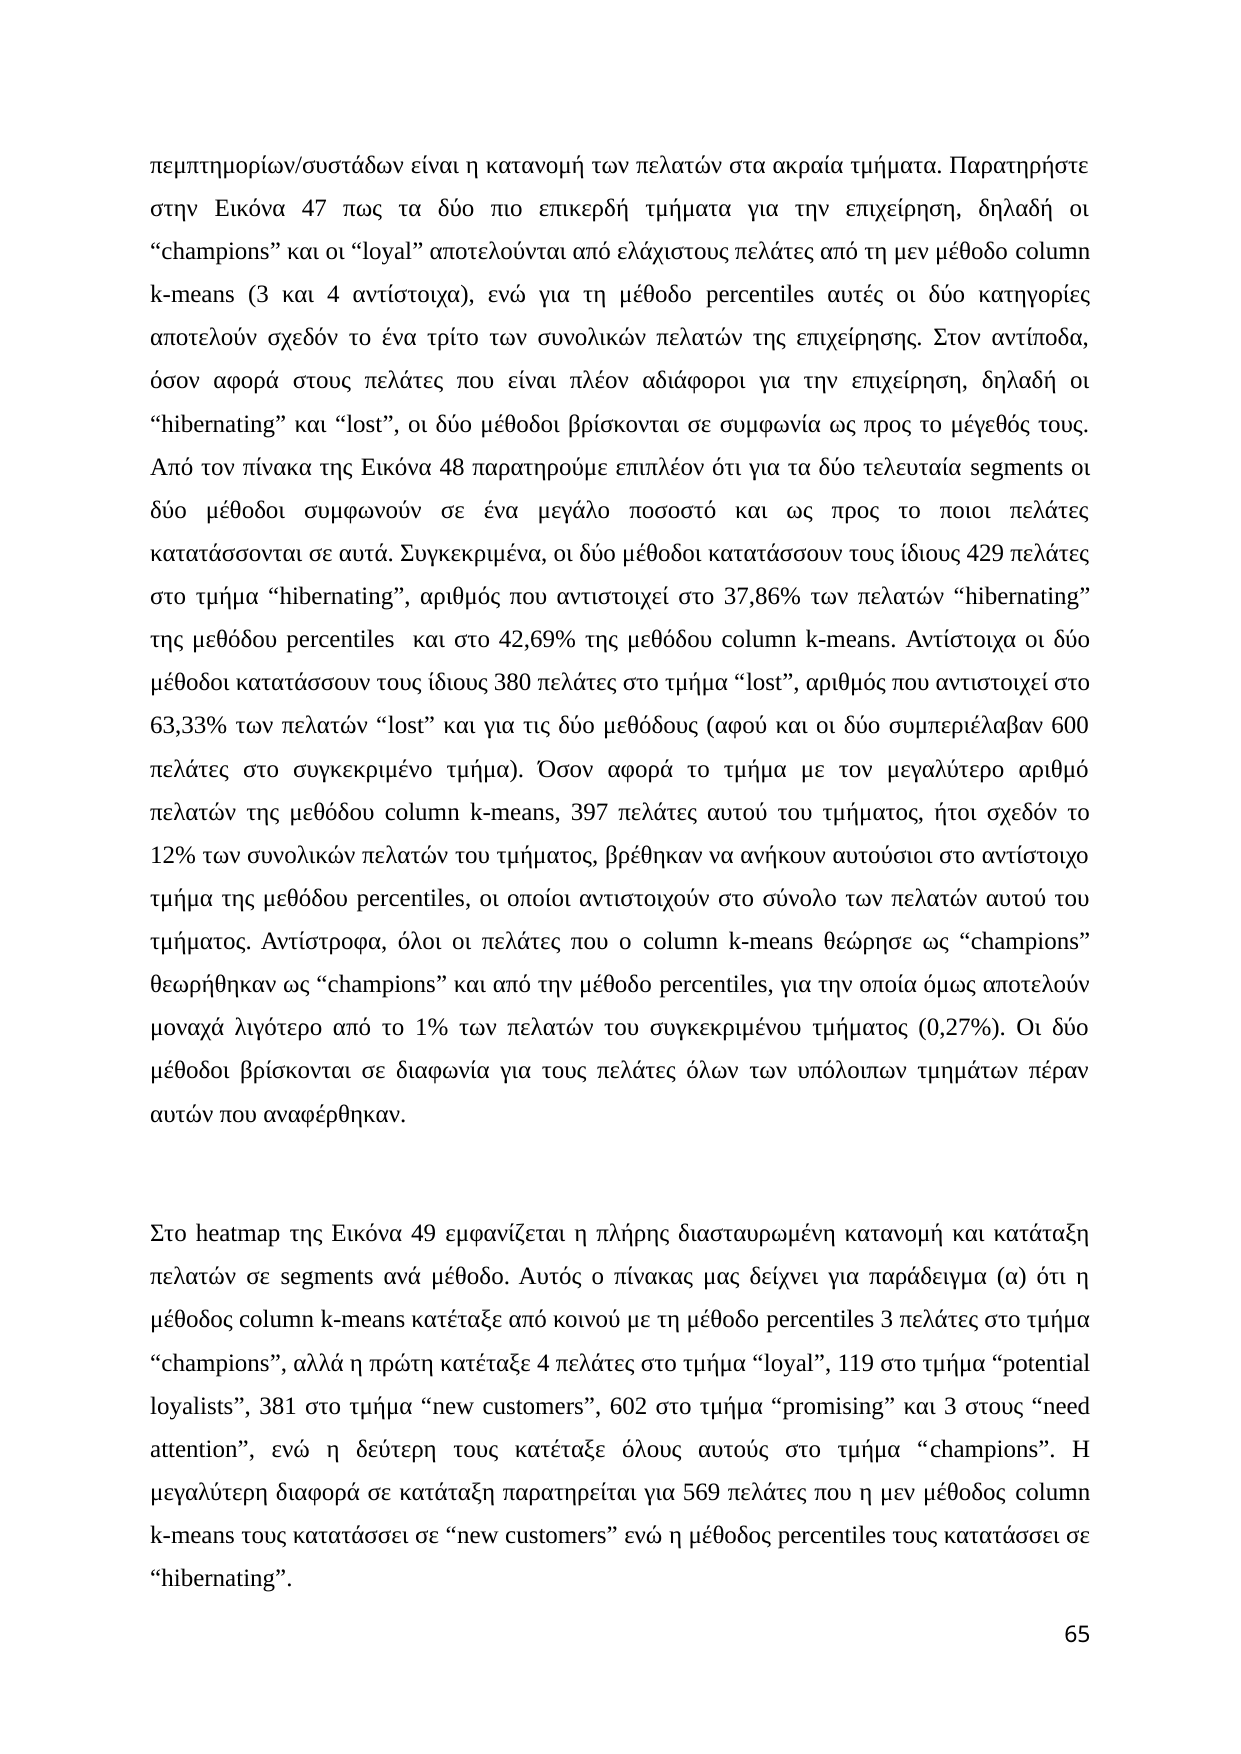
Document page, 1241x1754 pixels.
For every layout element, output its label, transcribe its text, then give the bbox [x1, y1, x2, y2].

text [150, 150, 1090, 1127]
text Στο heatmap της Εικόνας 51 εμφανίζεται η πλήρης διασταυρωμένη κατανομή και κατάταξη πελατών σε segments ανά μέθοδο. Αυτός ο πίνακας μας δείχνει για παράδειγμα (α) ότι η μέθοδος column k-means κατέταξε από κοινού με τη μέθοδο percentiles 3 πελάτες στο τμήμα “champions”, αλλά η πρώτη κατέταξε 4 πελάτες στο τμήμα “loyal”, 119 στο τμήμα “potential loyalists”, 381 στο τμήμα “new customers”, 602 στο τμήμα “promising” και 3 στους “need attention”, ενώ η δεύτερη τους κατέταξε όλους αυτούς στο τμήμα “champions”. Η μεγαλύτερη διαφορά σε κατάταξη παρατηρείται για 569 πελάτες που η μεν μέθοδος column k-means τους κατατάσσει σε “new customers” ενώ η μέθοδος percentiles τους κατατάσσει σε “hibernating”. [150, 1218, 1090, 1592]
